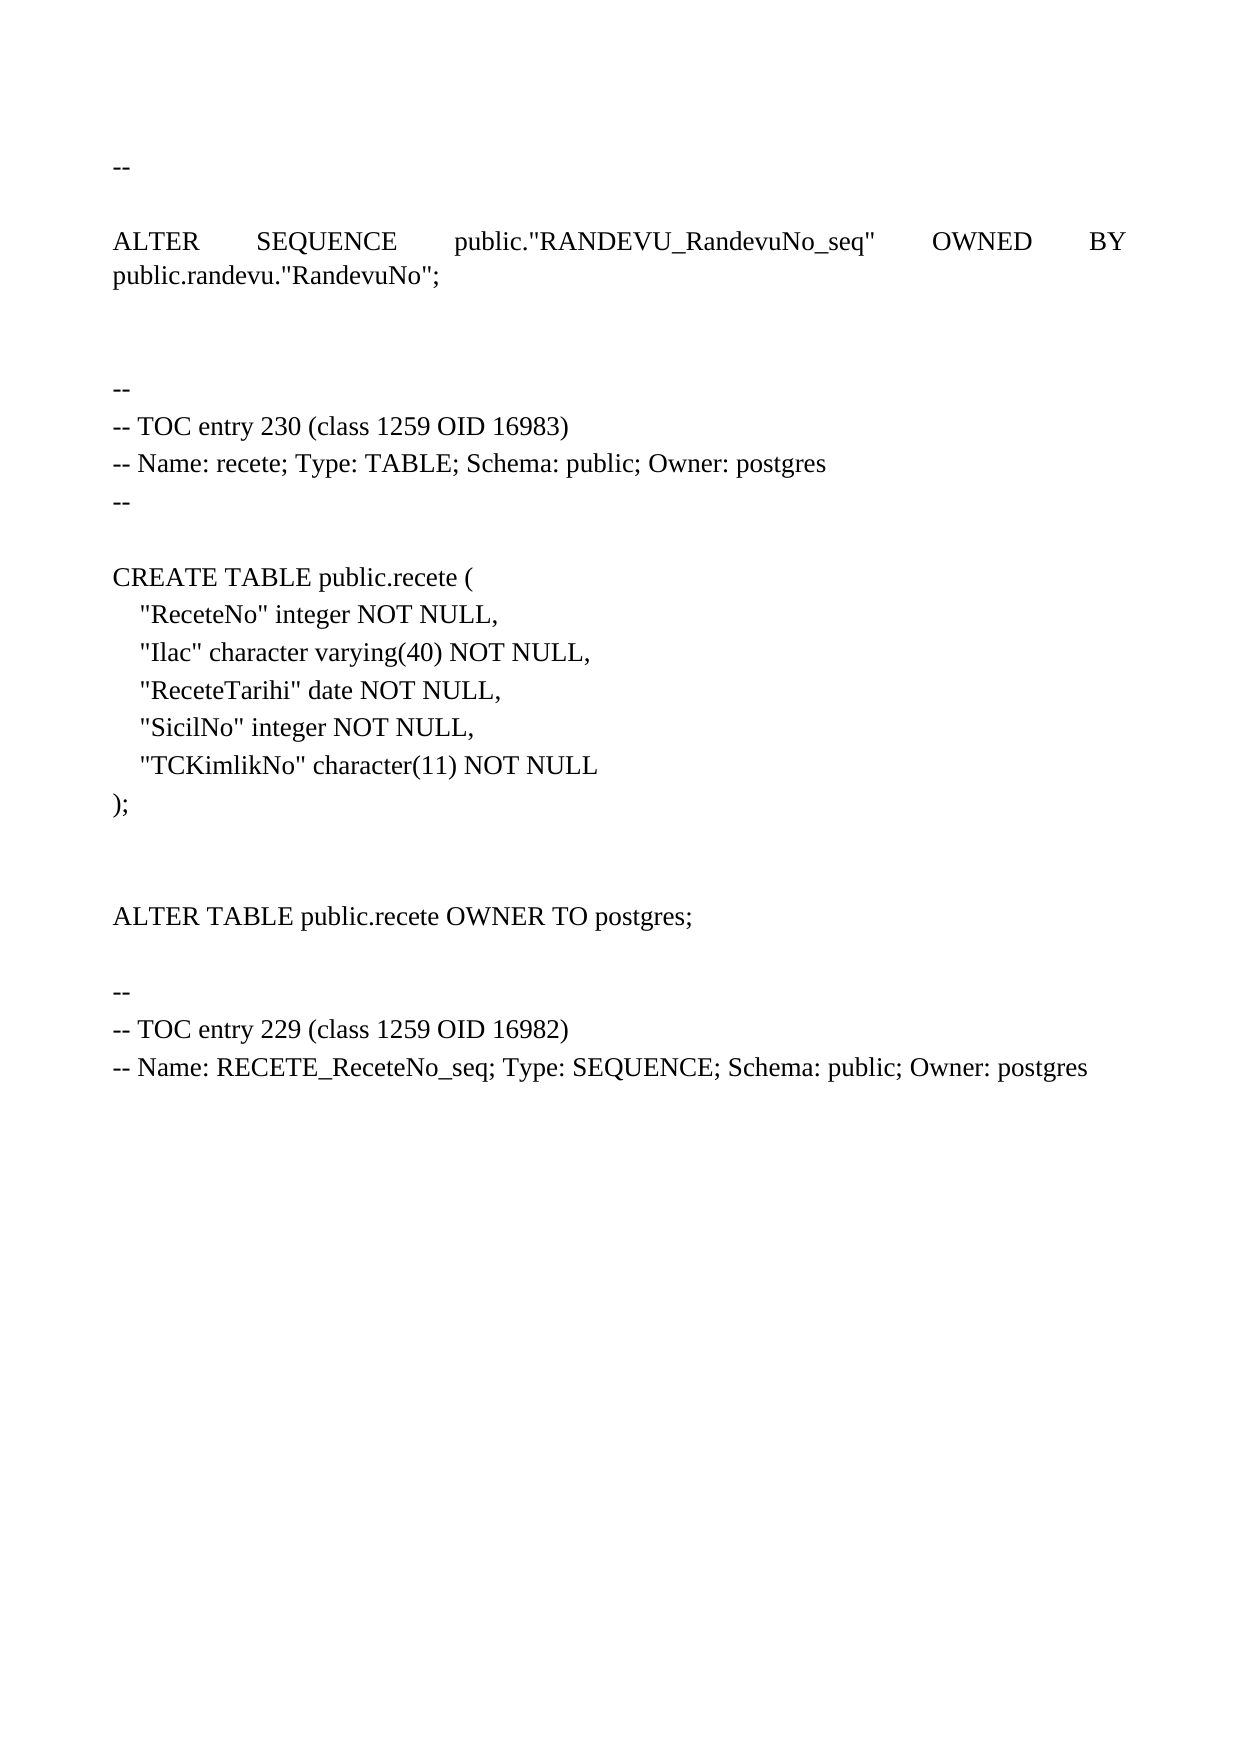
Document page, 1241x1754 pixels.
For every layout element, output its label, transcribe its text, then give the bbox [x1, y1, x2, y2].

text "SicilNo" integer NOT NULL, [112, 711, 1128, 743]
text "ReceteTarihi" date NOT NULL, [112, 674, 1128, 705]
text -- [112, 975, 1128, 1007]
text ALTER SEQUENCE public."RANDEVU_RandevuNo_seq" OWNED BY public.randevu."RandevuNo"; [112, 225, 1128, 290]
text -- [112, 372, 1128, 403]
text ); [112, 787, 1128, 818]
text "Ilac" character varying(40) NOT NULL, [112, 636, 1128, 667]
text -- [112, 485, 1128, 516]
text -- TOC entry 229 (class 1259 OID 16982) [112, 1013, 1128, 1044]
text -- Name: recete; Type: TABLE; Schema: public; Owner: postgres [112, 447, 1128, 479]
text "ReceteNo" integer NOT NULL, [112, 598, 1128, 629]
text CREATE TABLE public.recete ( [112, 561, 1128, 592]
text -- Name: RECETE_ReceteNo_seq; Type: SEQUENCE; Schema: public; Owner: postgres [112, 1051, 1128, 1082]
text -- TOC entry 230 (class 1259 OID 16983) [112, 410, 1128, 441]
text ALTER TABLE public.recete OWNER TO postgres; [112, 900, 1128, 931]
text -- [112, 150, 1128, 181]
text "TCKimlikNo" character(11) NOT NULL [112, 749, 1128, 780]
